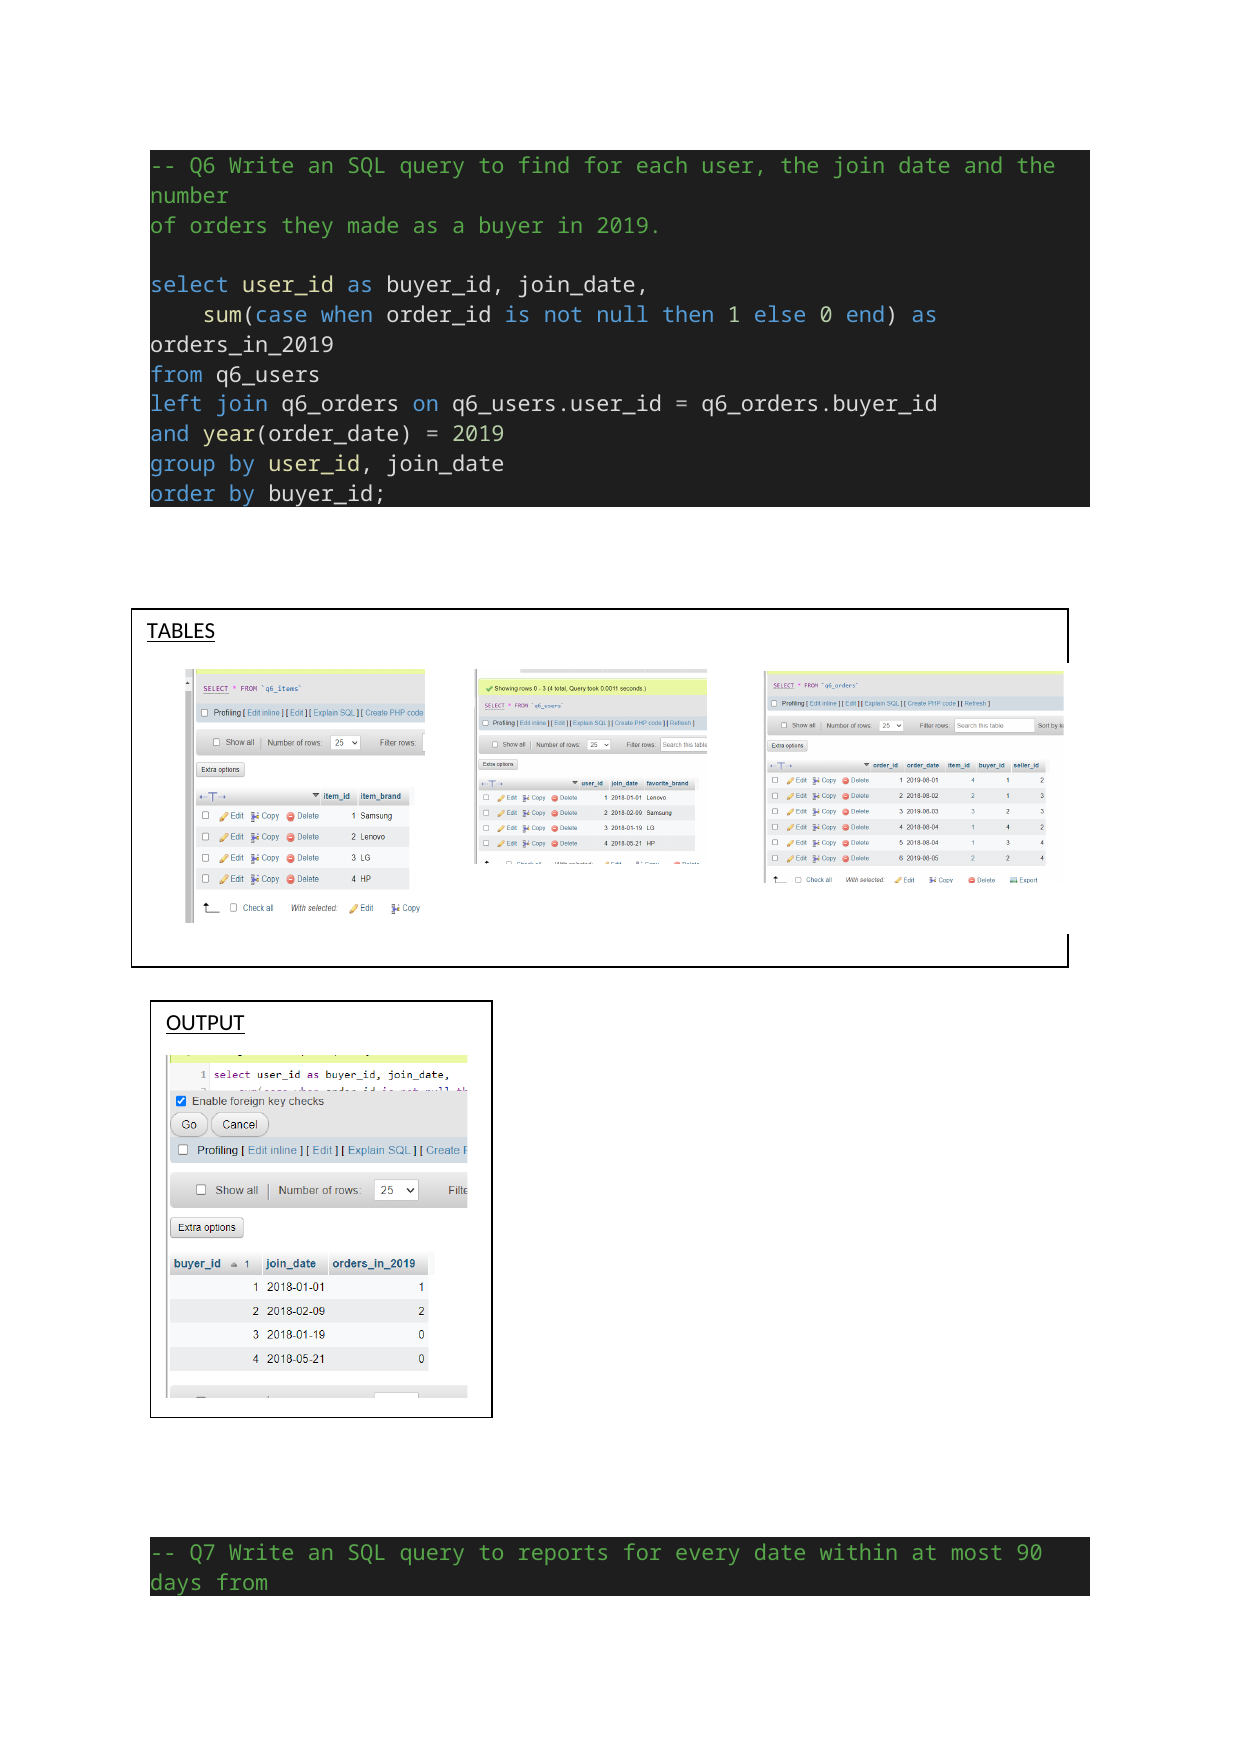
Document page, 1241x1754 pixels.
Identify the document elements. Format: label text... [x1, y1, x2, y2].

text of orders they made as a buyer in 2019. [150, 209, 1090, 239]
text select user_id as buyer_id, join_date, [150, 269, 1090, 299]
text order by buyer_id; [150, 478, 1090, 507]
text from q6_users [150, 358, 1090, 388]
text and year(order_date) = 2019 [150, 418, 1090, 448]
text -- Q6 Write an SQL query to find for each user, the join date and the number [150, 150, 1090, 209]
text -- Q7 Write an SQL query to reports for every date within at most 90 days from [150, 1537, 1090, 1596]
text group by user_id, join_date [150, 448, 1090, 478]
text left join q6_orders on q6_users.user_id = q6_orders.buyer_id [150, 388, 1090, 418]
text sum(case when order_id is not null then 1 else 0 end) as orders_in_2019 [150, 299, 1090, 358]
